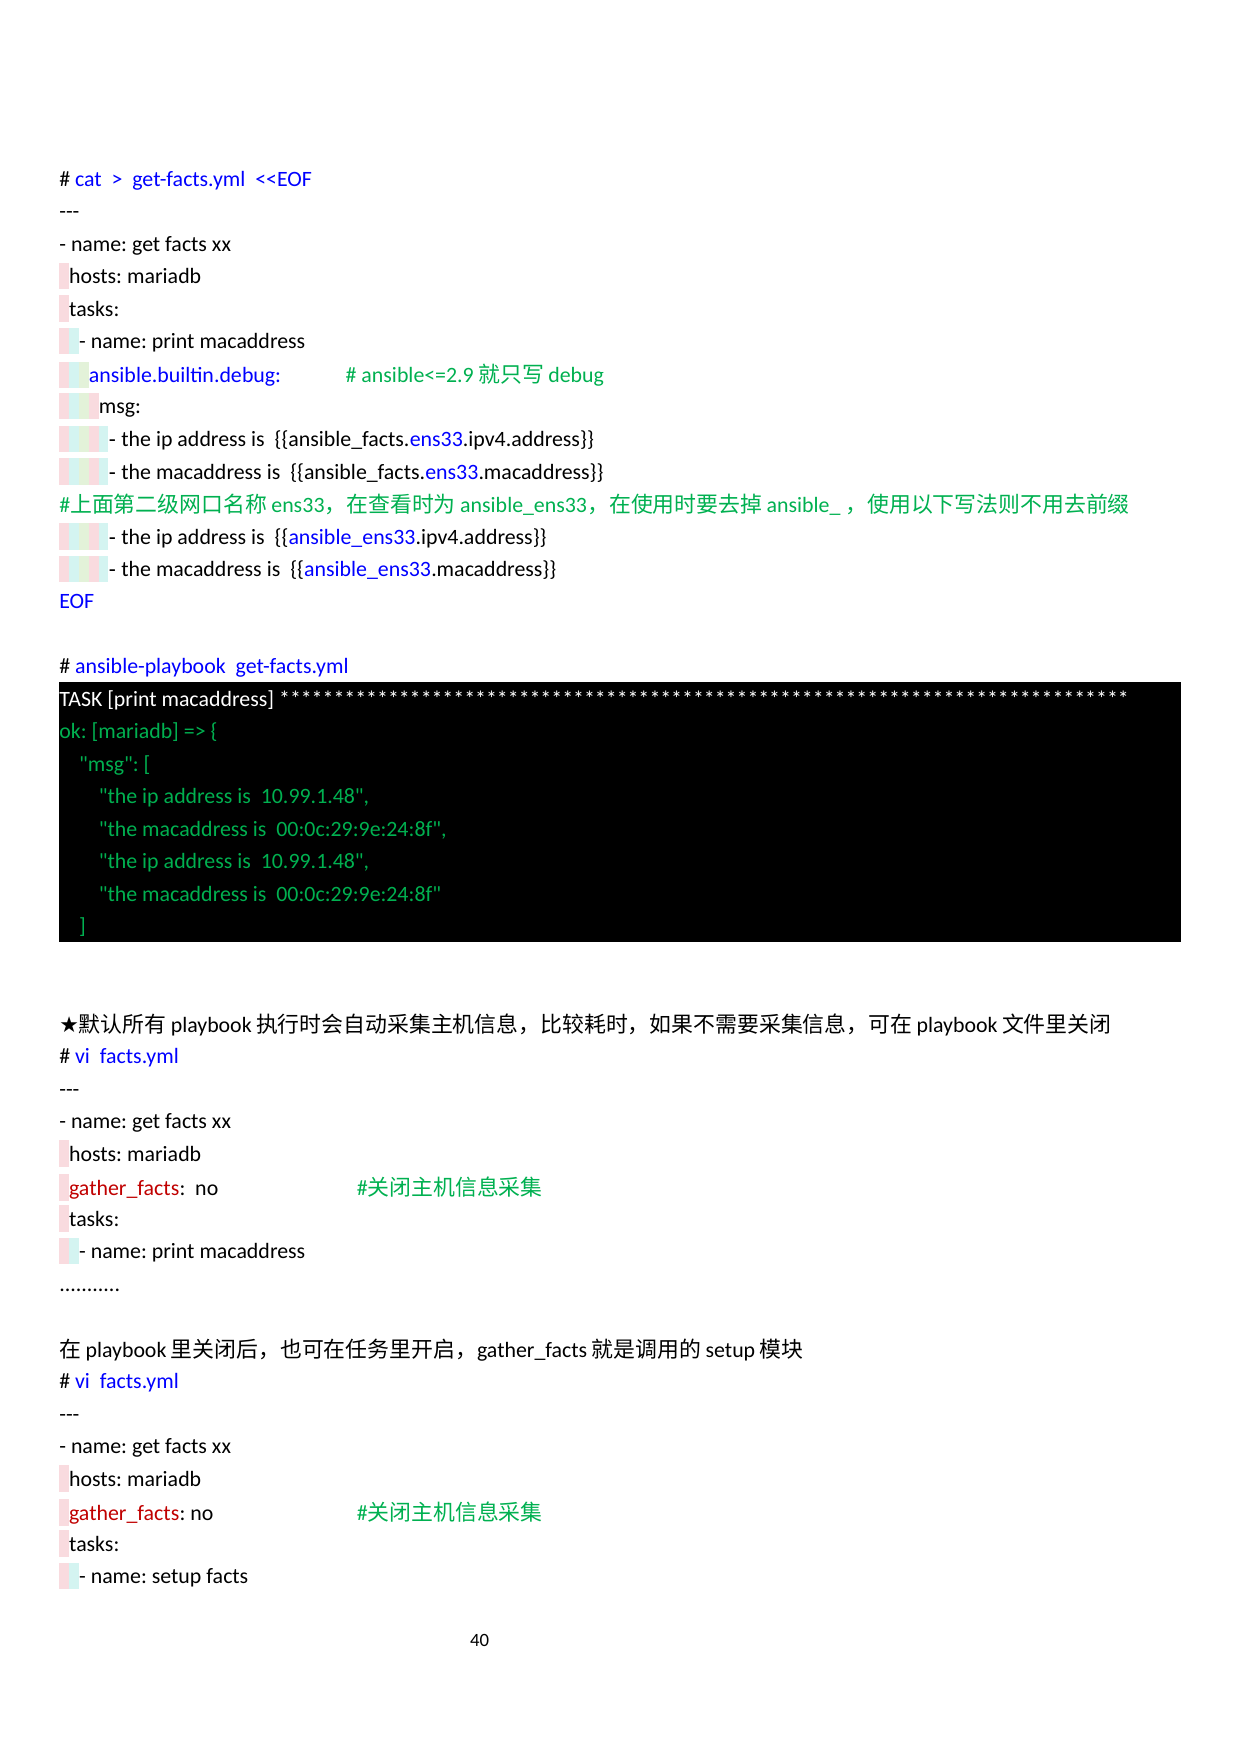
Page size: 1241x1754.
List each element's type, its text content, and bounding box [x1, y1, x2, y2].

text hosts: mariadb [59, 1462, 1181, 1494]
text tasks: [59, 1527, 1181, 1559]
text "msg": [ [59, 747, 1181, 779]
text --- [59, 1072, 1181, 1104]
text 在playbook里关闭后，也可在任务里开启，gather_facts就是调用的setup模块 [59, 1332, 1181, 1364]
text - name: print macaddress [59, 1234, 1181, 1267]
text --- [59, 1397, 1181, 1429]
text msg: [59, 389, 1181, 422]
text # ansible-playbook get-facts.yml [59, 649, 1181, 682]
text "the ip address is 10.99.1.48", [59, 844, 1181, 877]
text "the ip address is 10.99.1.48", [59, 779, 1181, 812]
text - name: get facts xx [59, 1429, 1181, 1462]
text ........... [59, 1267, 1181, 1299]
text TASK [print macaddress] ****************************************************************************** [59, 682, 1181, 714]
text - the ip address is {{ansible_ens33.ipv4.address}} [59, 519, 1181, 552]
text gather_facts: no #关闭主机信息采集 [59, 1169, 1181, 1202]
text # cat > get-facts.yml <<EOF [59, 162, 1181, 194]
text hosts: mariadb [59, 259, 1181, 292]
text tasks: [59, 292, 1181, 324]
text - the ip address is {{ansible_facts.ens33.ipv4.address}} [59, 422, 1181, 454]
text - name: print macaddress [59, 324, 1181, 357]
text gather_facts: no #关闭主机信息采集 [59, 1494, 1181, 1527]
text ] [59, 909, 1181, 942]
text #上面第二级网口名称ens33，在查看时为ansible_ens33，在使用时要去掉ansible_ ，使用以下写法则不用去前缀 [59, 487, 1181, 519]
text # vi facts.yml [59, 1364, 1181, 1397]
text ok: [mariadb] => { [59, 714, 1181, 747]
text - the macaddress is {{ansible_facts.ens33.macaddress}} [59, 454, 1181, 487]
text hosts: mariadb [59, 1137, 1181, 1169]
text ★默认所有playbook执行时会自动采集主机信息，比较耗时，如果不需要采集信息，可在playbook文件里关闭 [59, 1007, 1181, 1039]
text # vi facts.yml [59, 1039, 1181, 1072]
text tasks: [59, 1202, 1181, 1234]
text - name: get facts xx [59, 1104, 1181, 1137]
text "the macaddress is 00:0c:29:9e:24:8f", [59, 812, 1181, 844]
text - name: get facts xx [59, 227, 1181, 259]
text ansible.builtin.debug: # ansible<=2.9就只写debug [59, 357, 1181, 389]
text - the macaddress is {{ansible_ens33.macaddress}} [59, 552, 1181, 584]
text EOF [59, 584, 1181, 617]
text --- [59, 194, 1181, 227]
text - name: setup facts [59, 1559, 1181, 1592]
text "the macaddress is 00:0c:29:9e:24:8f" [59, 877, 1181, 909]
